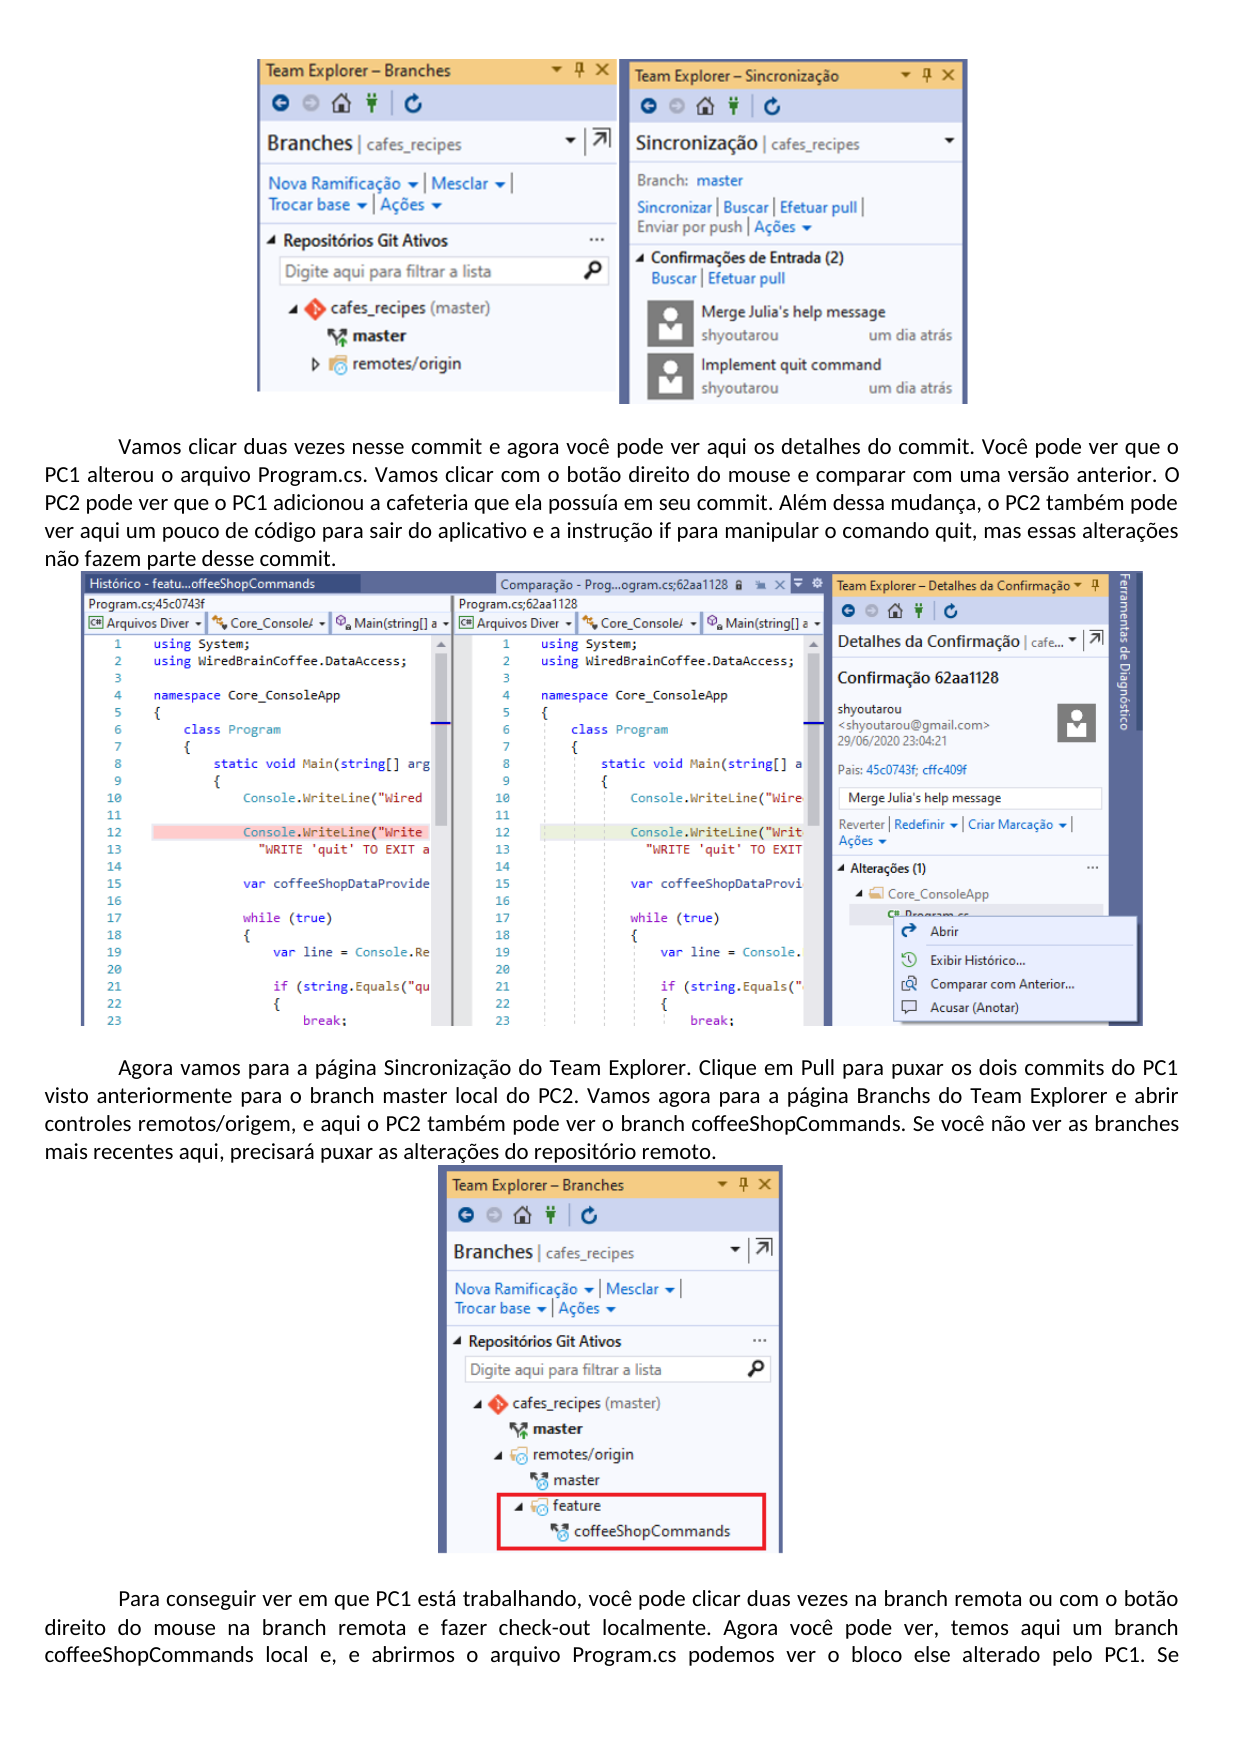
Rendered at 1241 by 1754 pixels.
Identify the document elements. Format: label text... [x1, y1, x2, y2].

picture [80, 571, 1145, 1026]
text Vamos clicar duas vezes nesse commit e agora você pode ver aqui os detalhes do commit. Você pode ver que o PC1 alterou o arquivo Program.cs. Vamos clicar com o botão direito do mouse e comparar com uma versão anterior. O PC2 pode ver que o PC1 adicionou a cafeteria que ela possuía em seu commit. Além dessa mudança, o PC2 também pode ver aqui um pouco de código para sair do aplicativo e a instrução if para manipular o comando quit, mas essas alterações não fazem parte desse commit. [44, 432, 1181, 572]
picture [438, 1165, 788, 1557]
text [44, 1584, 1181, 1669]
picture [255, 59, 971, 404]
text Agora vamos para a página Sincronização do Team Explorer. Clique em Pull para puxar os dois commits do PC1 visto anteriormente para o branch master local do PC2. Vamos agora para a página Branchs do Team Explorer e abrir controles remotos/origem, e aqui o PC2 também pode ver o branch coffeeShopCommands. Se você não ver as branches mais recentes aqui, precisará puxar as alterações do repositório remoto. [44, 1053, 1181, 1165]
